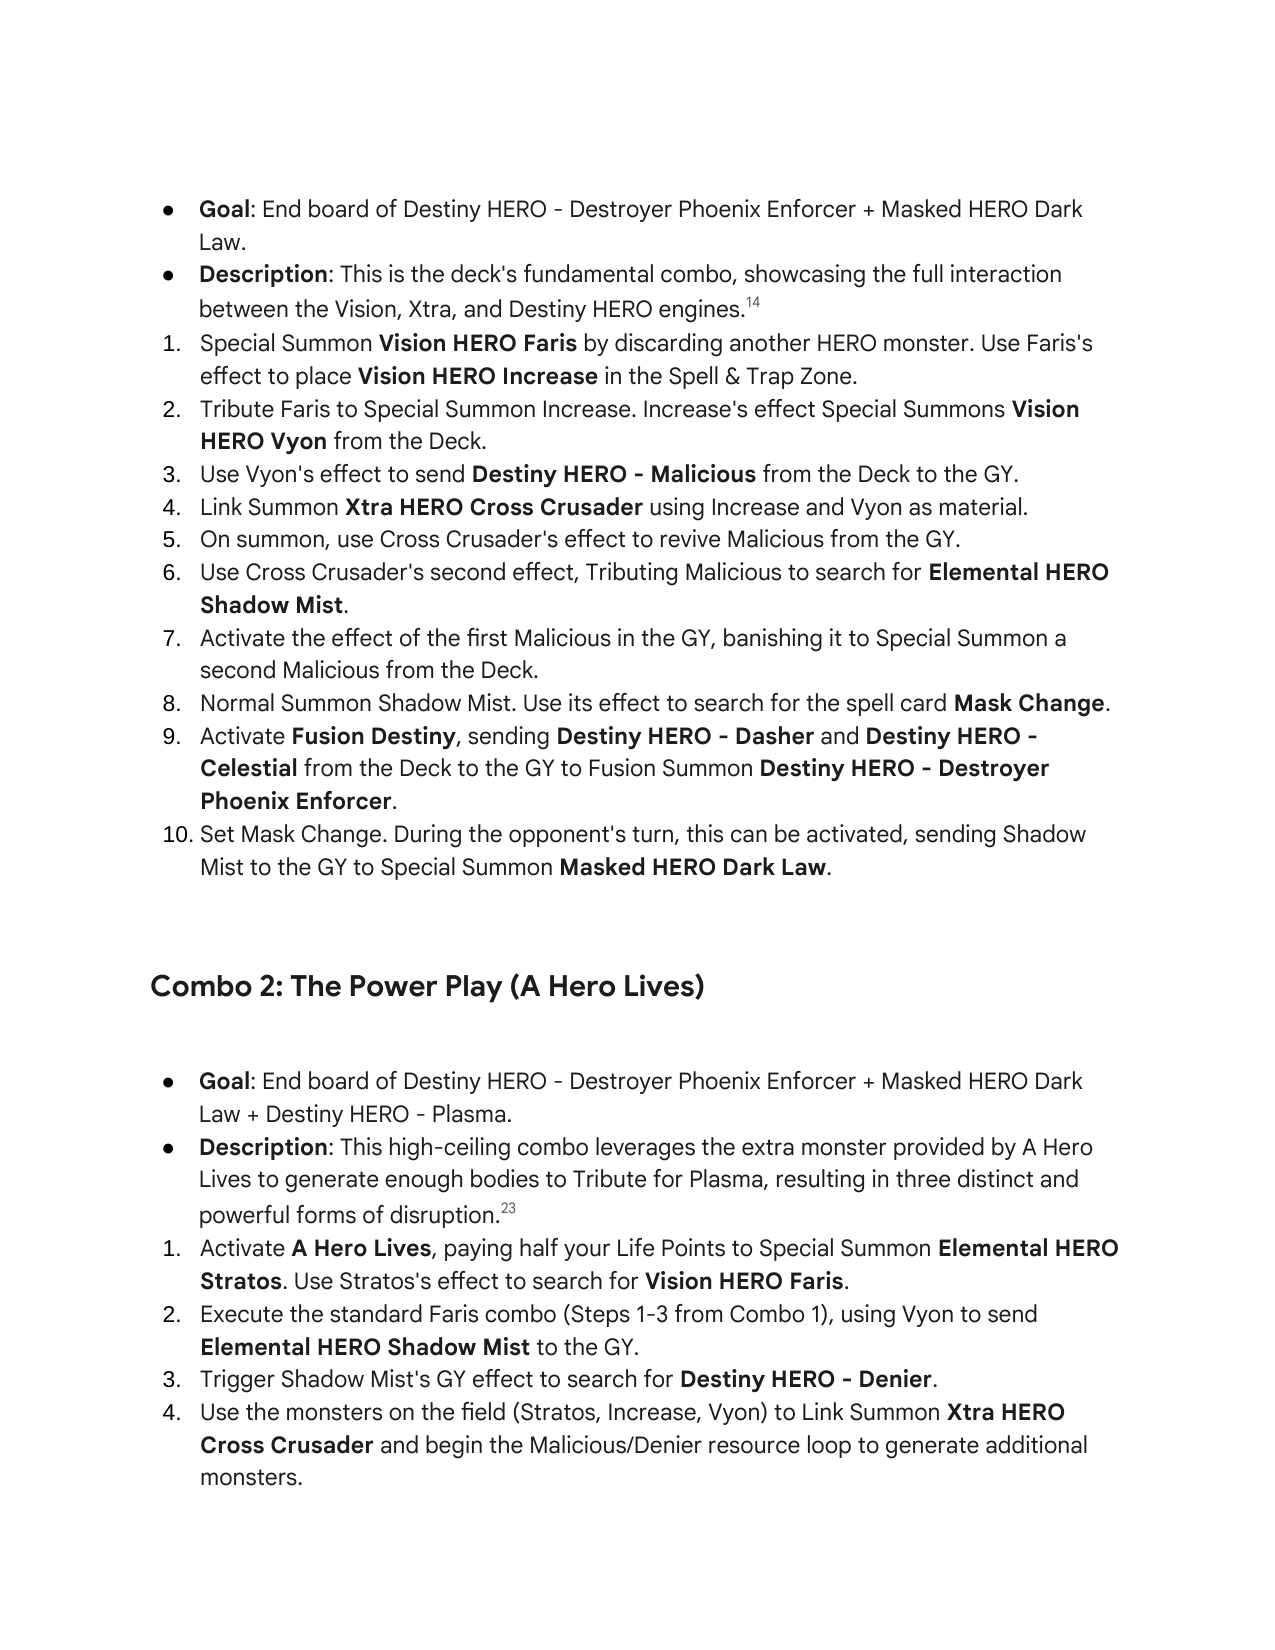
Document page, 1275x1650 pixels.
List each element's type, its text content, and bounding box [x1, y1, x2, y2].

list Special Summon Vision HERO Faris by discarding another HERO monster. Use Faris's effect to place Vision HERO Increase in the Spell & Trap Zone. [162, 329, 1125, 391]
list Activate the effect of the first Malicious in the GY, banishing it to Special Summon a second Malicious from the Deck. [162, 624, 1125, 685]
list Tribute Faris to Special Summon Increase. Increase's effect Special Summons Vision HERO Vyon from the Deck. [162, 395, 1125, 456]
list Normal Summon Shadow Mist. Use its effect to search for the spell card Mask Change. [162, 689, 1125, 718]
list Description: This high-ceiling combo leverages the extra monster provided by A Hero Lives to generate enough bodies to Tribute for Plasma, resulting in three distinct and powerful forms of disruption.23 [161, 1133, 1125, 1230]
list Execute the standard Faris combo (Steps 1-3 from Combo 1), using Vyon to send Elemental HERO Shadow Mist to the GY. [162, 1300, 1125, 1361]
list Goal: End board of Destiny HERO - Destroyer Phoenix Enforcer + Masked HERO Dark Law + Destiny HERO - Plasma. [161, 1068, 1125, 1129]
list Use Vyon's effect to send Destiny HERO - Malicious from the Deck to the GY. [162, 460, 1125, 489]
list Description: This is the deck's fundamental combo, showcasing the full interaction between the Vision, Xtra, and Destiny HERO engines.14 [161, 261, 1125, 325]
list Set Mask Change. During the opponent's turn, this can be activated, sending Shadow Mist to the GY to Special Summon Masked HERO Dark Law. [162, 820, 1125, 882]
list Use Cross Crusader's second effect, Tributing Malicious to search for Elemental HERO Shadow Mist. [162, 558, 1125, 620]
list Activate Fusion Destiny, sending Destiny HERO - Dasher and Destiny HERO - Celestial from the Deck to the GY to Fusion Summon Destiny HERO - Destroyer Phoenix Enforcer. [162, 722, 1125, 816]
list Activate A Hero Lives, paying half your Life Points to Special Summon Elemental HERO Stratos. Use Stratos's effect to search for Vision HERO Faris. [162, 1234, 1125, 1296]
subtitle Combo 2: The Power Play (A Hero Lives) [150, 968, 1125, 1005]
list Link Summon Xtra HERO Cross Crusader using Increase and Vyon as material. [162, 493, 1125, 522]
list Trigger Shadow Mist's GY effect to search for Destiny HERO - Denier. [162, 1365, 1125, 1394]
list Goal: End board of Destiny HERO - Destroyer Phoenix Enforcer + Masked HERO Dark Law. [161, 195, 1125, 257]
list Use the monsters on the field (Stratos, Increase, Vyon) to Link Summon Xtra HERO Cross Crusader and begin the Malicious/Denier resource loop to generate additional monsters. [162, 1398, 1125, 1492]
list On summon, use Cross Crusader's effect to revive Malicious from the GY. [162, 526, 1125, 554]
